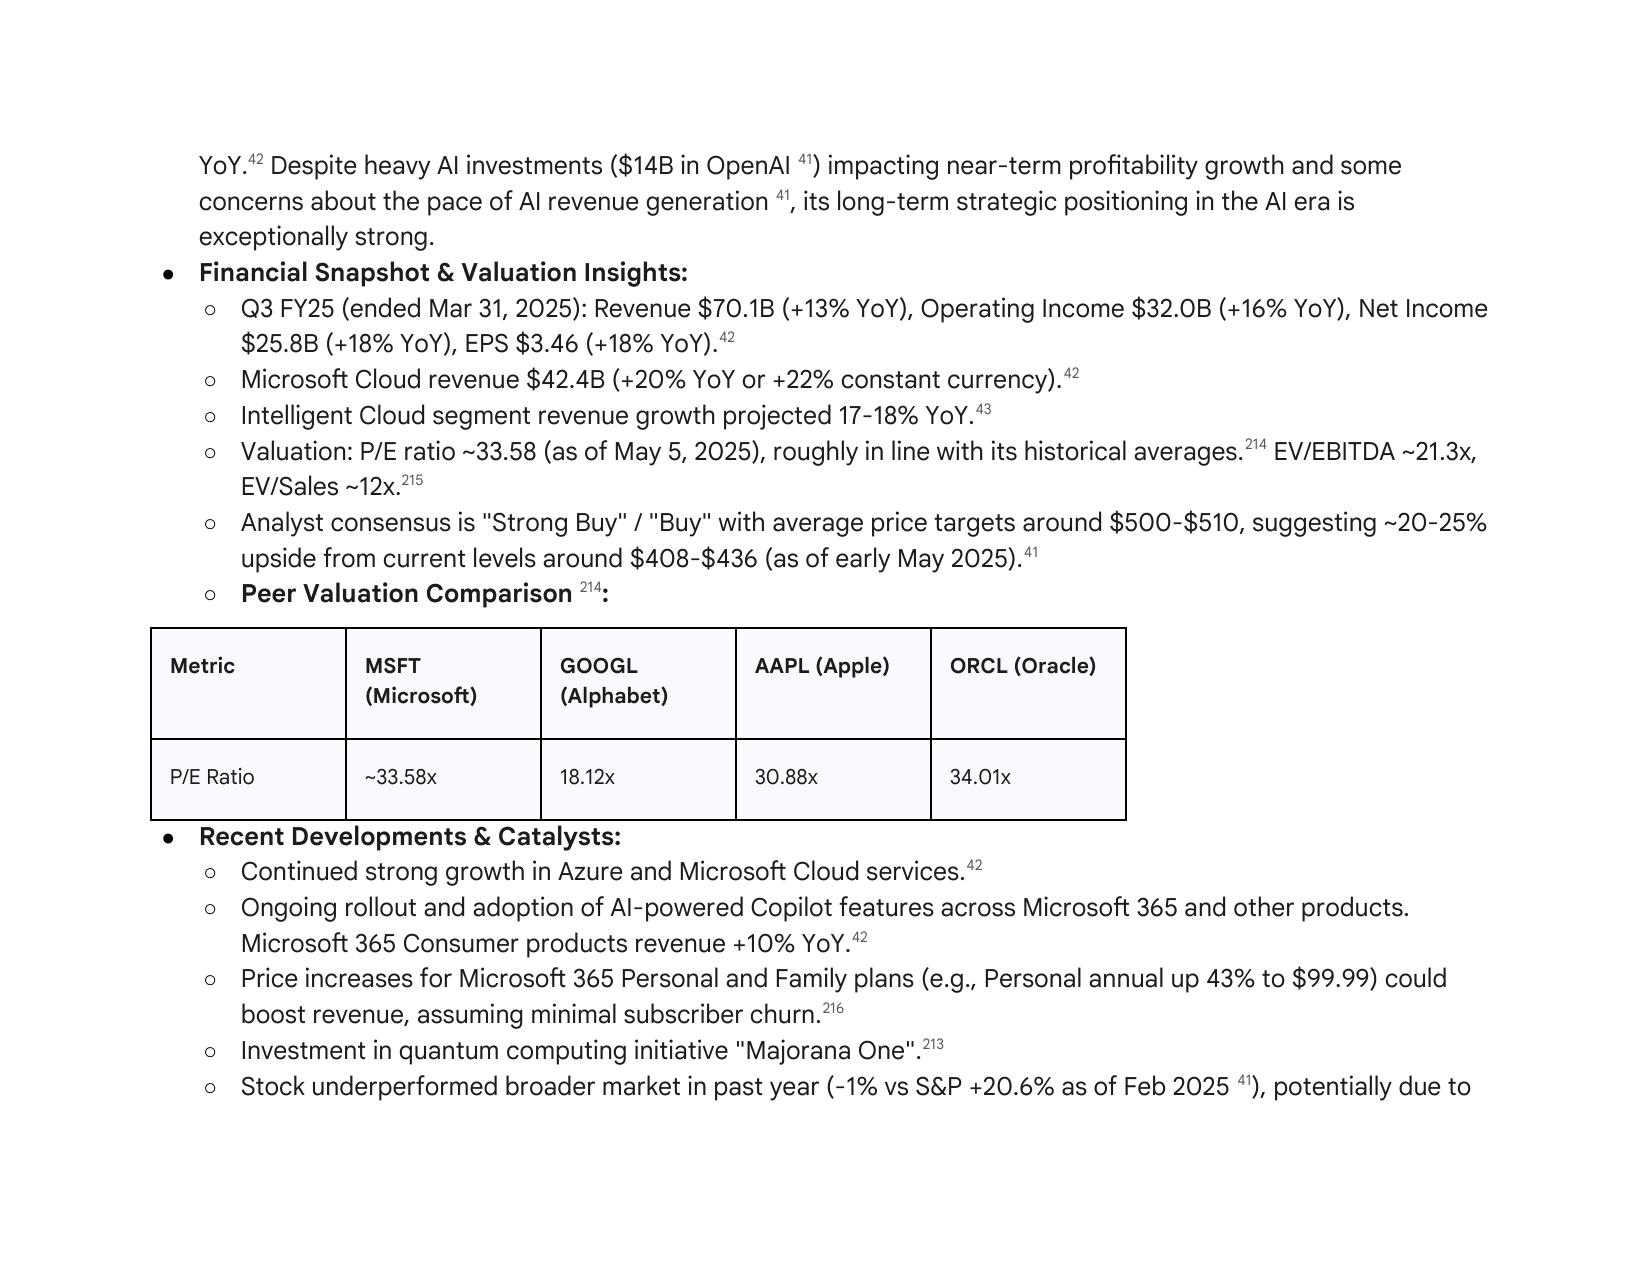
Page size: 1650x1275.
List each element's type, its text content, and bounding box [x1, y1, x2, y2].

list Investment in quantum computing initiative "Majorana One".213 [203, 1035, 1500, 1066]
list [161, 150, 1500, 253]
table_cell P/E Ratio [152, 740, 345, 819]
list Price increases for Microsoft 365 Personal and Family plans (e.g., Personal annual up 43% to $99.99) could boost revenue, assuming minimal subscriber churn.216 [203, 964, 1500, 1031]
list Continued strong growth in Azure and Microsoft Cloud services.42 [203, 856, 1500, 888]
list Financial Snapshot & Valuation Insights: [161, 257, 1500, 288]
table_header Metric [152, 629, 345, 738]
list Ongoing rollout and adoption of AI-powered Copilot features across Microsoft 365 and other products. Microsoft 365 Consumer products revenue +10% YoY.42 [203, 892, 1500, 959]
table_cell 34.01x [932, 740, 1125, 819]
list Recent Developments & Catalysts: [161, 821, 1500, 852]
table_cell ~33.58x [347, 740, 540, 819]
table_header AAPL (Apple) [737, 629, 930, 738]
table_cell 18.12x [542, 740, 735, 819]
list Analyst consensus is "Strong Buy" / "Buy" with average price targets around $500-$510, suggesting ~20-25% upside from current levels around $408-$436 (as of early May 2025).41 [203, 507, 1500, 574]
table_cell 30.88x [737, 740, 930, 819]
table_header MSFT (Microsoft) [347, 629, 540, 738]
list Peer Valuation Comparison 214: [203, 579, 1500, 610]
list Intelligent Cloud segment revenue growth projected 17-18% YoY.43 [203, 400, 1500, 431]
list Valuation: P/E ratio ~33.58 (as of May 5, 2025), roughly in line with its historical averages.214 EV/EBITDA ~21.3x, EV/Sales ~12x.215 [203, 436, 1500, 503]
table_header ORCL (Oracle) [932, 629, 1125, 738]
list Q3 FY25 (ended Mar 31, 2025): Revenue $70.1B (+13% YoY), Operating Income $32.0B (+16% YoY), Net Income $25.8B (+18% YoY), EPS $3.46 (+18% YoY).42 [203, 293, 1500, 360]
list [203, 1071, 1500, 1102]
table_header GOOGL (Alphabet) [542, 629, 735, 738]
list Microsoft Cloud revenue $42.4B (+20% YoY or +22% constant currency).42 [203, 364, 1500, 396]
